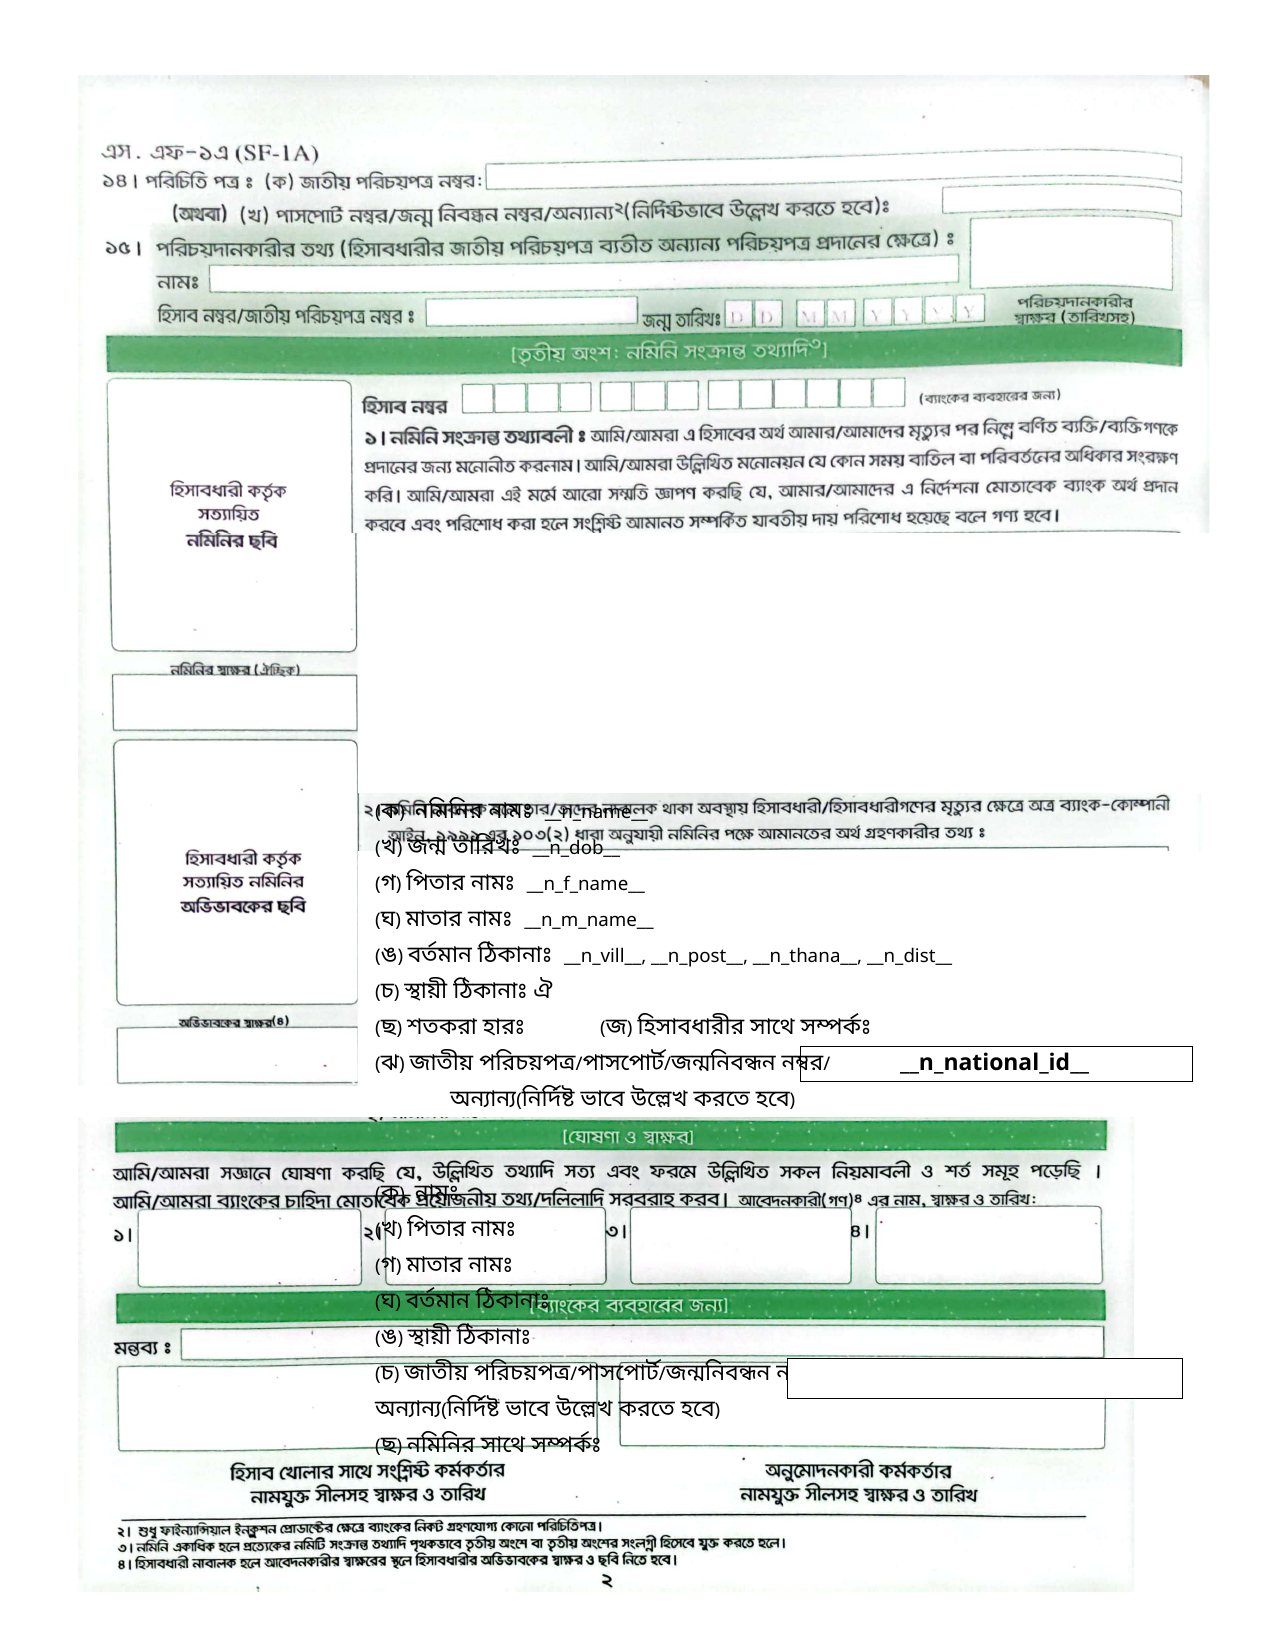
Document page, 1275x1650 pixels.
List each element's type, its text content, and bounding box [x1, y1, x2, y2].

picture [78, 1041, 358, 1046]
text (ক) নমিনির নামঃ __n_name__ [300, 794, 1200, 825]
picture [78, 1117, 1135, 1212]
picture [78, 1077, 358, 1086]
text (চ) জাতীয় পরিচয়পত্র/পাসপোর্ট/জন্মনিবন্ধন নম্বর/ [75, 1356, 1200, 1387]
text অন্যান্য(নির্দিষ্ট ভাবে উল্লেখ করতে হবে) [375, 1082, 1200, 1113]
picture [78, 1005, 358, 1010]
picture [78, 1243, 1135, 1248]
text (খ) পিতার নামঃ [75, 1212, 1200, 1243]
picture [78, 933, 358, 938]
text (ঘ) মাতার নামঃ __n_m_name__ [75, 902, 1200, 933]
text (ঙ) স্থায়ী ঠিকানাঃ [75, 1320, 1200, 1351]
text (ঝ) জাতীয় পরিচয়পত্র/পাসপোর্ট/জন্মনিবন্ধন নম্বর/ __n_national_id__ [801, 1047, 1192, 1077]
text (ছ) নমিনির সাথে সম্পর্কঃ [300, 1428, 1200, 1459]
text (গ) পিতার নামঃ __n_f_name__ [75, 866, 1200, 897]
text (ক) নামঃ [300, 1176, 1200, 1207]
picture [78, 969, 358, 974]
text (ঙ) বর্তমান ঠিকানাঃ __n_vill__, __n_post__, __n_thana__, __n_dist__ [75, 938, 1200, 969]
text অন্যান্য(নির্দিষ্ট ভাবে উল্লেখ করতে হবে) [300, 1392, 1200, 1423]
picture [78, 897, 358, 902]
text (ঝ) জাতীয় পরিচয়পত্র/পাসপোর্ট/জন্মনিবন্ধন নম্বর/ __n_national_id__ [75, 1046, 800, 1077]
text (ঘ) বর্তমান ঠিকানাঃ [75, 1284, 1200, 1315]
text (চ) স্থায়ী ঠিকানাঃ ঐ [75, 974, 1200, 1005]
picture [78, 1351, 1135, 1356]
picture [78, 1387, 1135, 1592]
picture [78, 861, 358, 866]
picture [78, 1279, 1135, 1284]
text (গ) মাতার নামঃ [75, 1248, 1200, 1279]
picture [78, 75, 1210, 851]
picture [78, 1315, 1135, 1320]
text (ছ) শতকরা হারঃ (জ) হিসাবধারীর সাথে সম্পর্কঃ [75, 1010, 1200, 1041]
text (খ) জন্ম তারিখঃ __n_dob__ [75, 830, 1200, 861]
